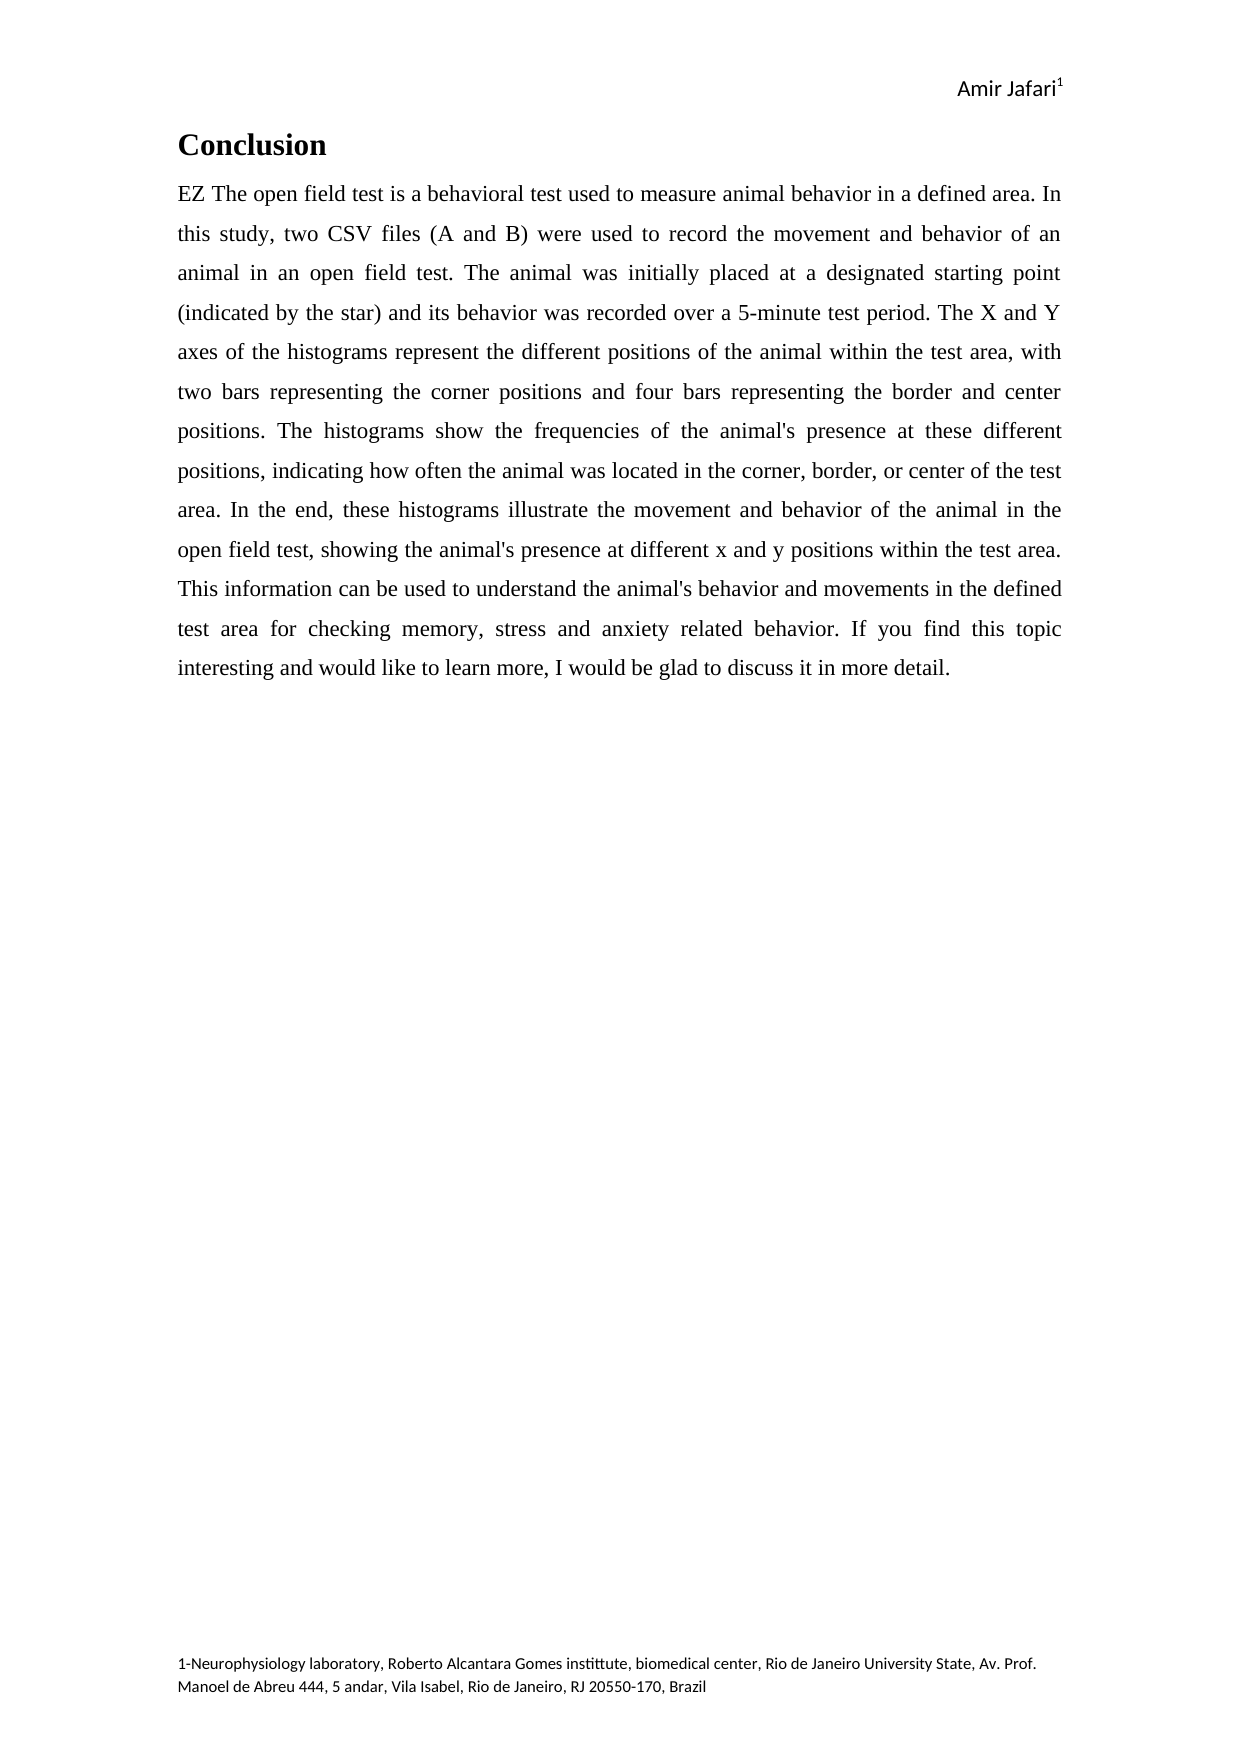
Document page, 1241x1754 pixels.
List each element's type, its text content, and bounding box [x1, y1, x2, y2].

text EZ The open field test is a behavioral test used to measure animal behavior in a defined area. In this study, two CSV files (A and B) were used to record the movement and behavior of an animal in an open field test. The animal was initially placed at a designated starting point (indicated by the star) and its behavior was recorded over a 5-minute test period. The X and Y axes of the histograms represent the different positions of the animal within the test area, with two bars representing the corner positions and four bars representing the border and center positions. The histograms show the frequencies of the animal's presence at these different positions, indicating how often the animal was located in the corner, border, or center of the test area. In the end, these histograms illustrate the movement and behavior of the animal in the open field test, showing the animal's presence at different x and y positions within the test area. This information can be used to understand the animal's behavior and movements in the defined test area for checking memory, stress and anxiety related behavior. If you find this topic interesting and would like to learn more, I would be glad to discuss it in more detail. [177, 180, 1063, 680]
subtitle Conclusion [177, 126, 1063, 162]
